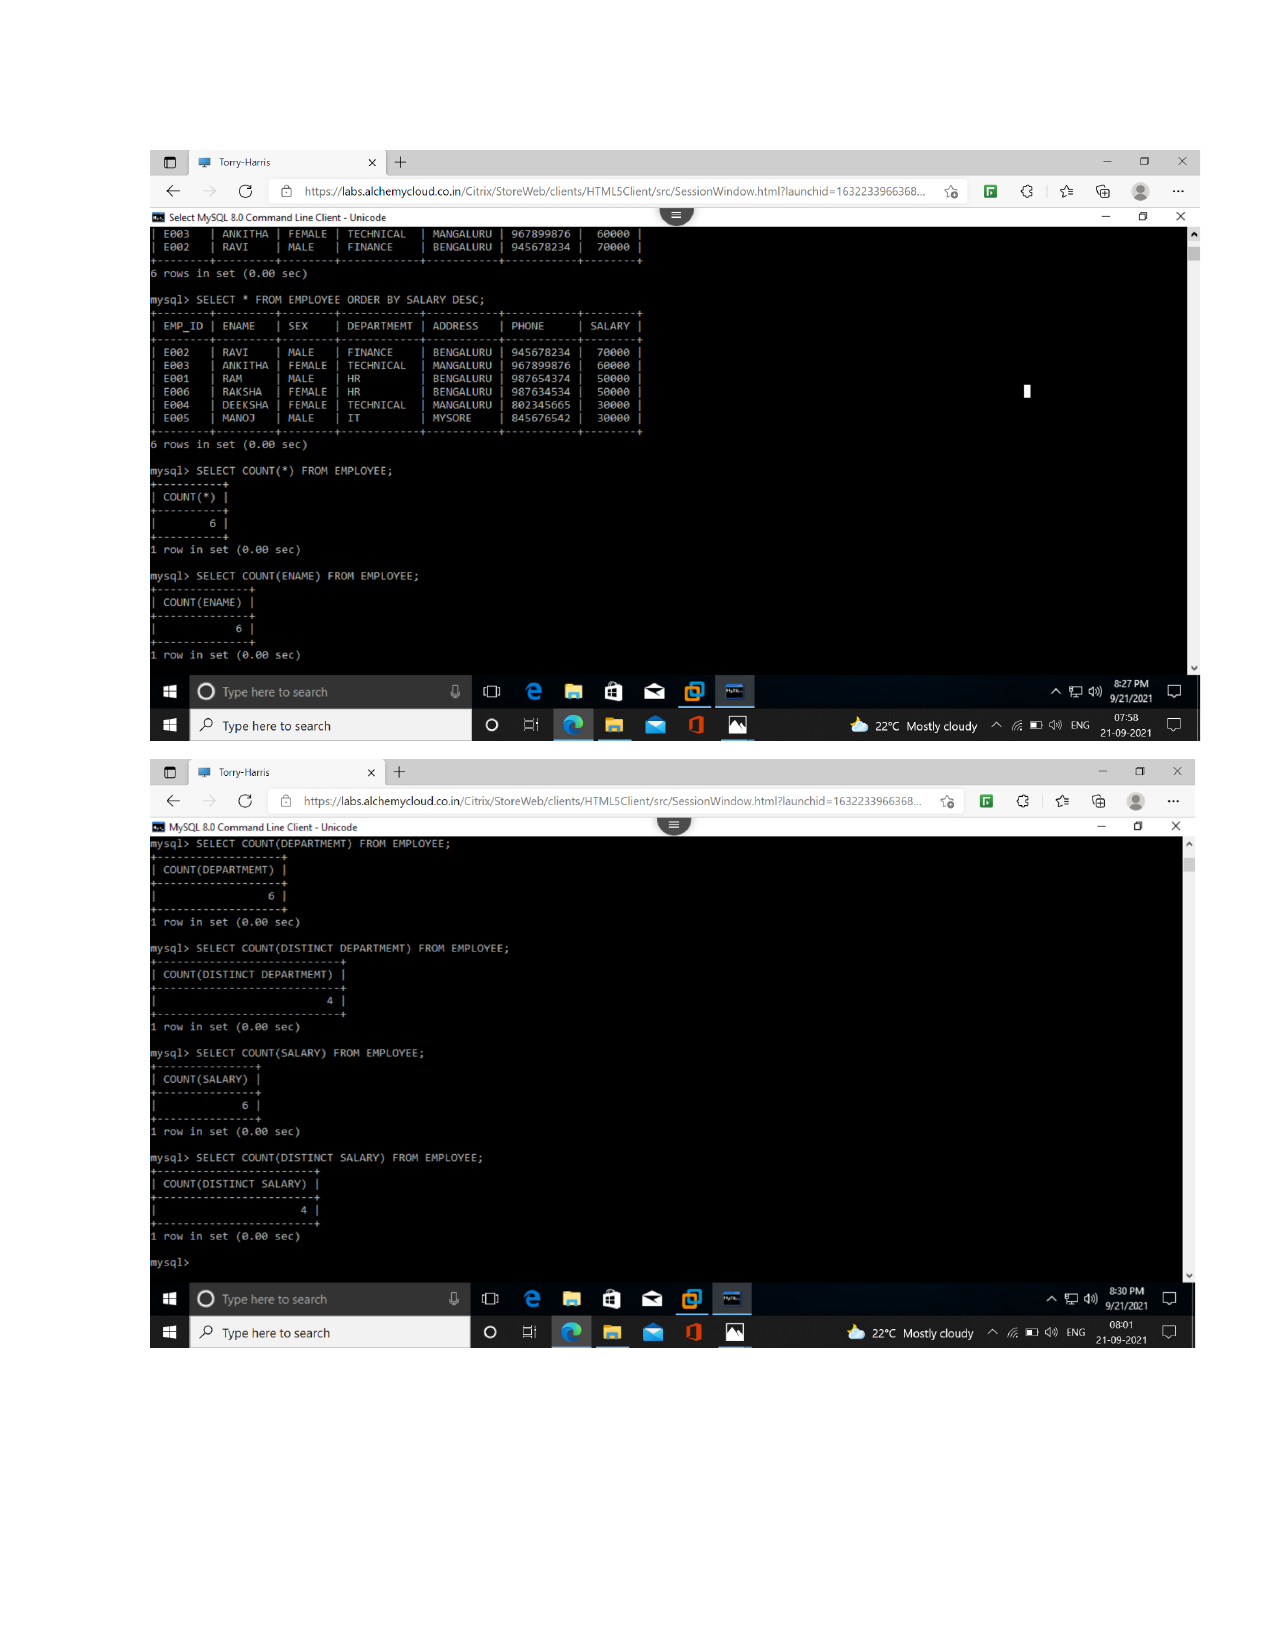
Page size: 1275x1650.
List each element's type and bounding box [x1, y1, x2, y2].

picture [150, 759, 1196, 1348]
picture [150, 150, 1200, 741]
